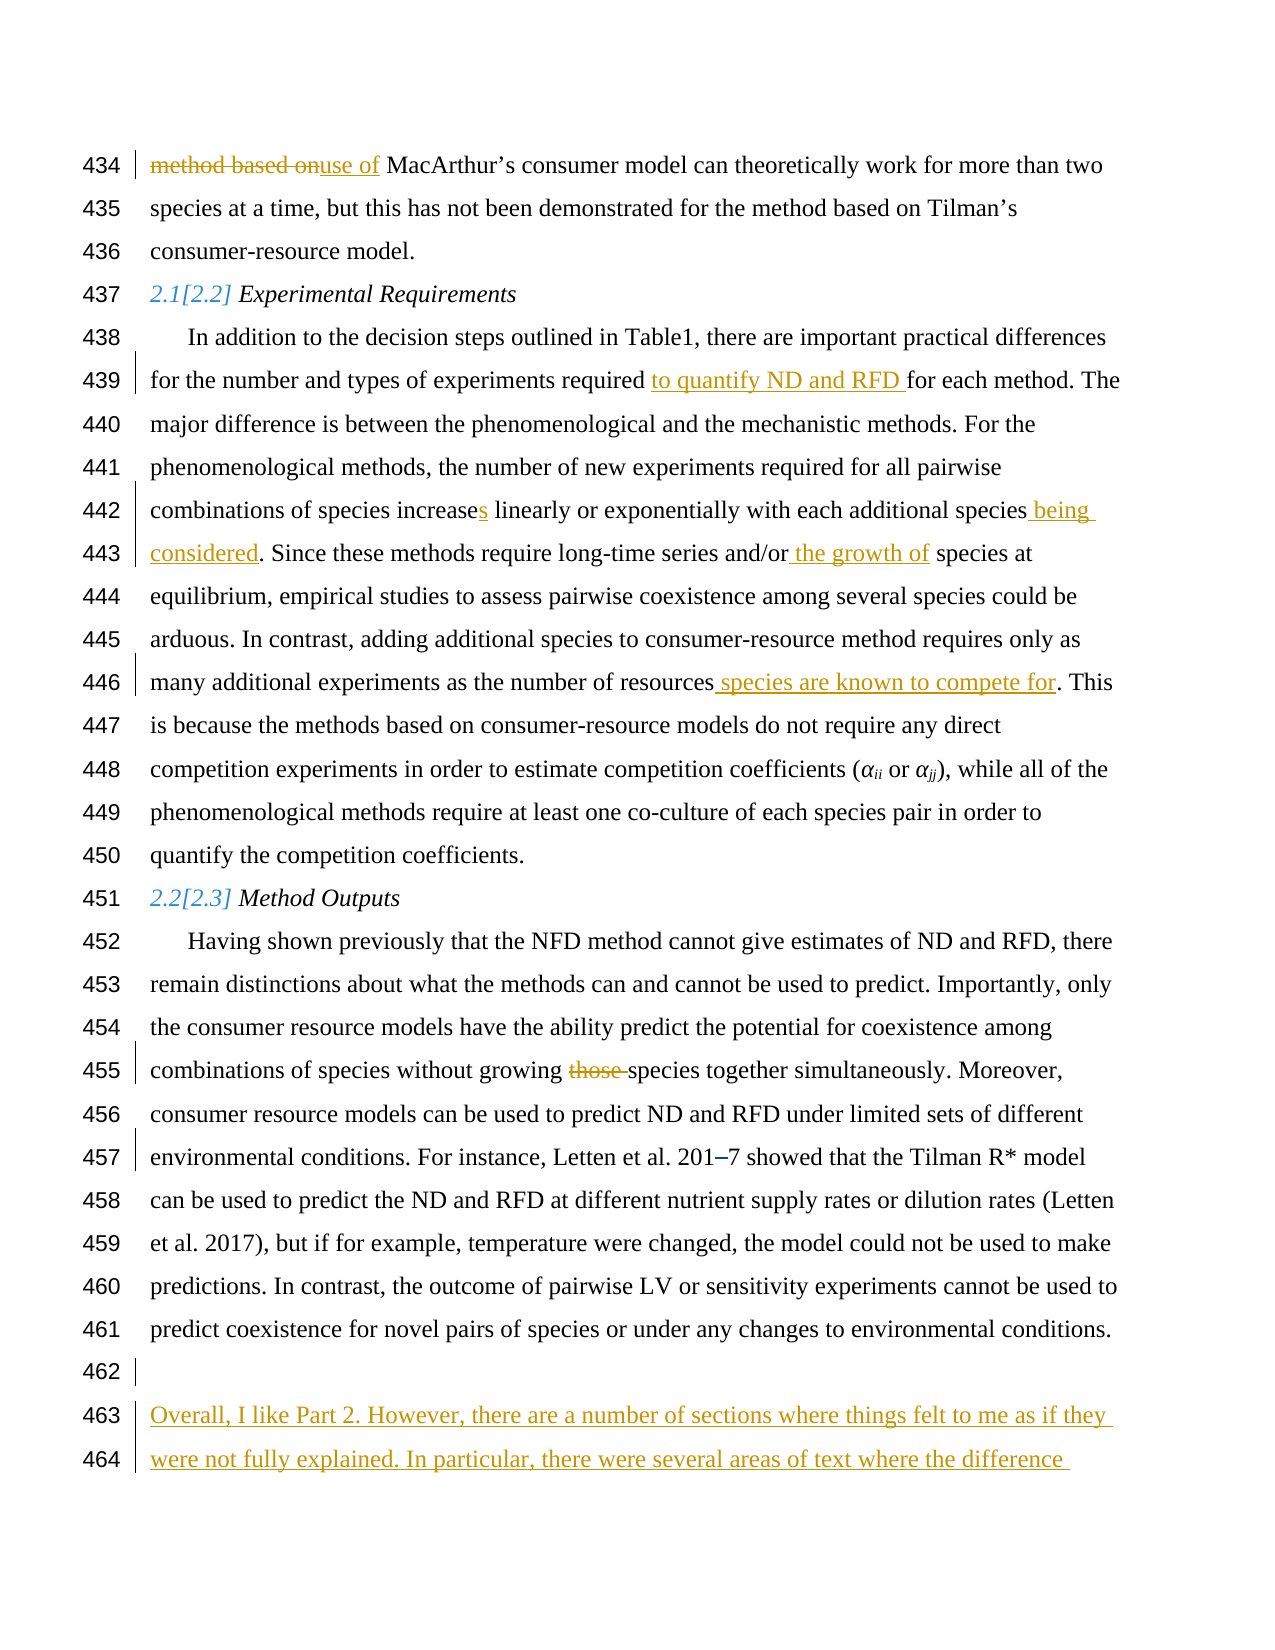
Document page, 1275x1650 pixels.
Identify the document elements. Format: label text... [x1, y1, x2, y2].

list Method Outputs [150, 883, 1125, 912]
list Experimental Requirements [150, 279, 1125, 308]
text Having shown previously that the NFD method cannot give estimates of ND and RFD, there remain distinctions about what the methods can and cannot be used to predict. Importantly, only the consumer resource models have the ability predict the potential for coexistence among combinations of species without growing species together simultaneously. Moreover, consumer resource models can be used to predict ND and RFD under limited sets of different environmental conditions. For instance, Letten et al. 2017 showed that the Tilman R* model can be used to predict the ND and RFD at different nutrient supply rates or dilution rates (Letten et al. 2017), but if for example, temperature were changed, the model could not be used to make predictions. In contrast, the outcome of pairwise LV or sensitivity experiments cannot be used to predict coexistence for novel pairs of species or under any changes to environmental conditions. [150, 926, 1125, 1343]
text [150, 150, 1125, 265]
text In addition to the decision steps outlined in Table1, there are important practical differences for the number and types of experiments required for each method. The major difference is between the phenomenological and the mechanistic methods. For the phenomenological methods, the number of new experiments required for all pairwise combinations of species increase linearly or exponentially with each additional species. Since these methods require long-time series and/or species at equilibrium, empirical studies to assess pairwise coexistence among several species could be arduous. In contrast, adding additional species to consumer-resource method requires only as many additional experiments as the number of resources. This is because the methods based on consumer-resource models do not require any direct competition experiments in order to estimate competition coefficients (αii or αjj), while all of the phenomenological methods require at least one co-culture of each species pair in order to quantify the competition coefficients. [150, 322, 1125, 869]
